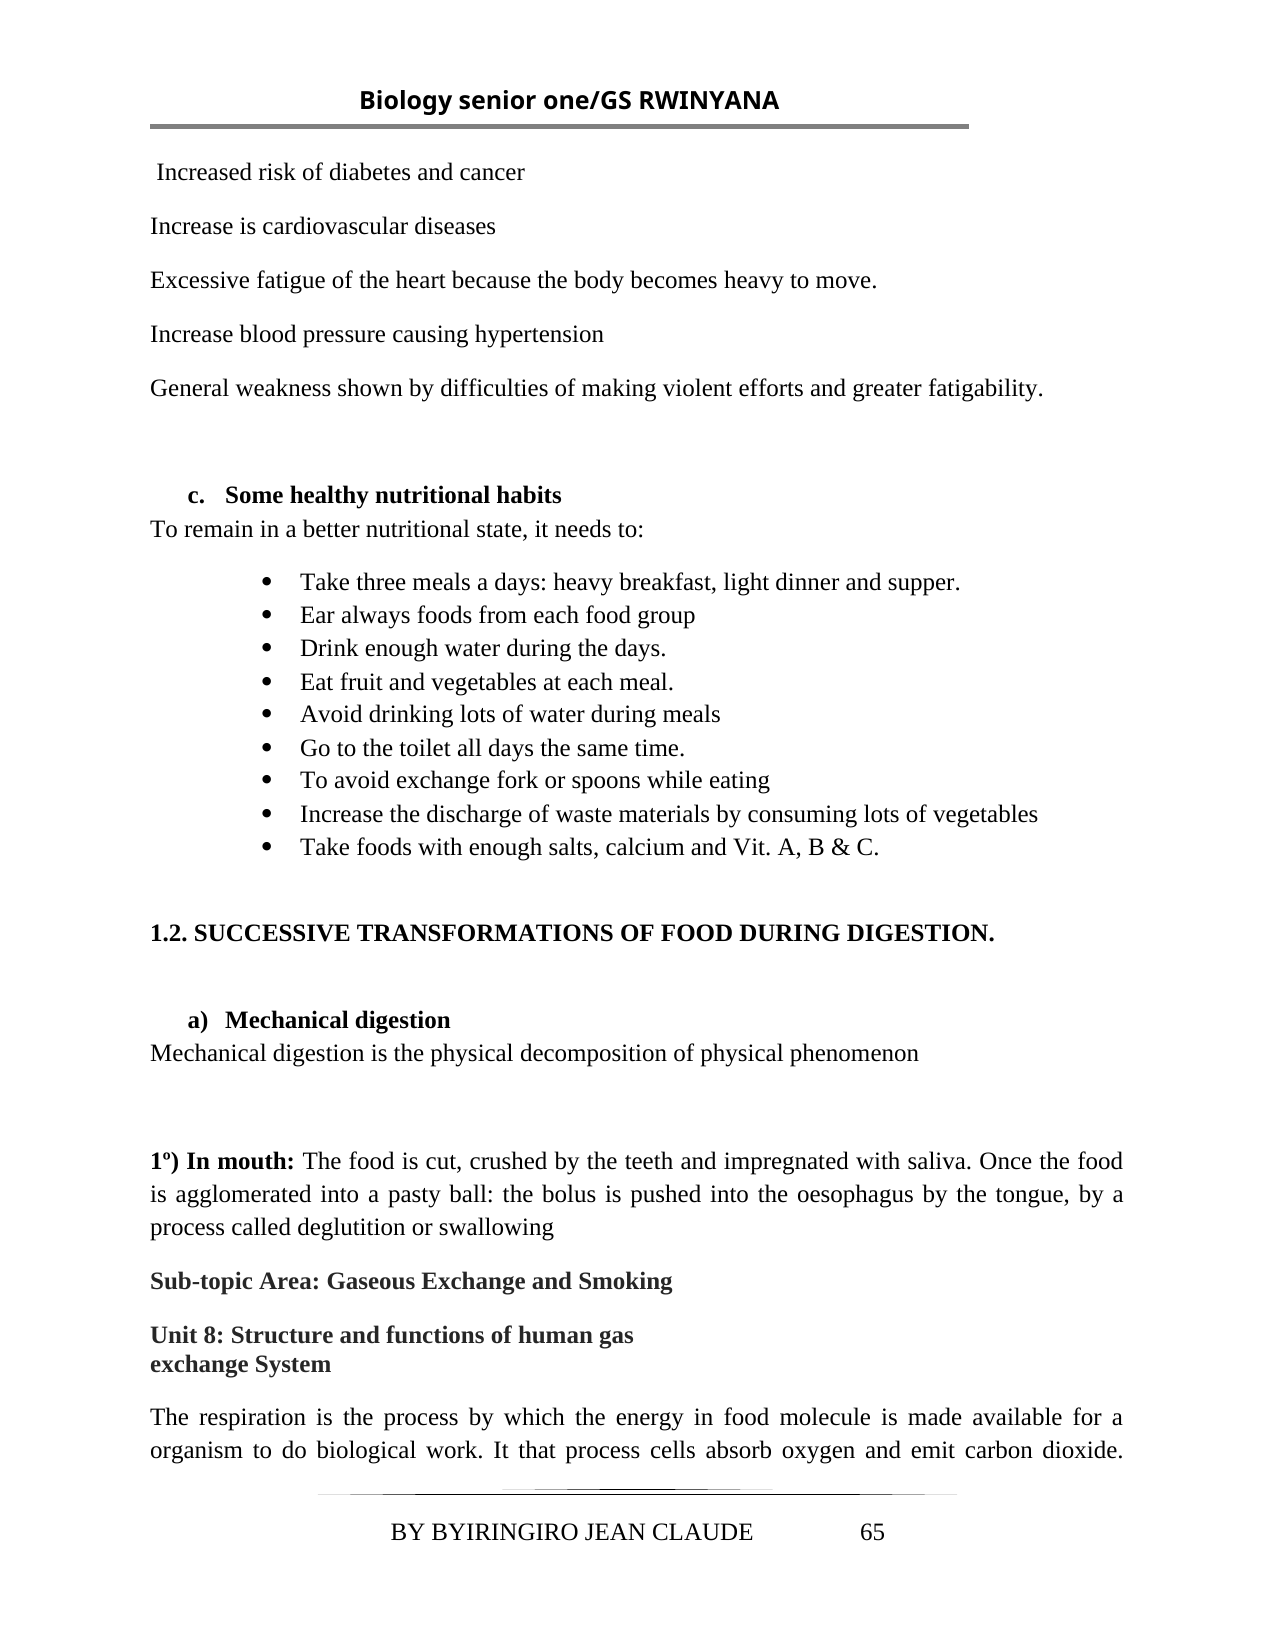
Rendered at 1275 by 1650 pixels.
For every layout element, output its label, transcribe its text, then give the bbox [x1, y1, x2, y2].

list To avoid exchange fork or spoons while eating [262, 766, 1125, 794]
text Excessive fatigue of the heart because the body becomes heavy to move. [150, 265, 1125, 294]
text 1º) In mouth: The food is cut, crushed by the teeth and impregnated with saliva. Once the food is agglomerated into a pasty ball: the bolus is pushed into the oesophagus by the tongue, by a process called deglutition or swallowing [150, 1146, 1125, 1241]
list Ear always foods from each food group [262, 601, 1125, 629]
list Take three meals a days: heavy breakfast, light dinner and supper. [262, 567, 1125, 596]
text Increased risk of diabetes and cancer [150, 157, 1125, 186]
text Unit 8: Structure and functions of human gas [150, 1320, 1125, 1349]
text Increase is cardiovascular diseases [150, 211, 1125, 240]
list Mechanical digestion [187, 1005, 1125, 1034]
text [150, 1402, 1125, 1464]
text Increase blood pressure causing hypertension [150, 319, 1125, 348]
text General weakness shown by difficulties of making violent efforts and greater fatigability. [150, 373, 1125, 402]
list SUCCESSIVE TRANSFORMATIONS OF FOOD DURING DIGESTION. [150, 918, 1125, 947]
list Drink enough water during the days. [262, 633, 1125, 662]
list Increase the discharge of waste materials by consuming lots of vegetables [262, 799, 1125, 827]
text Sub-topic Area: Gaseous Exchange and Smoking [150, 1266, 1125, 1295]
list Avoid drinking lots of water during meals [262, 699, 1125, 728]
list Go to the toilet all days the same time. [262, 733, 1125, 761]
list Eat fruit and vegetables at each meal. [262, 667, 1125, 695]
text exchange System [150, 1349, 1125, 1377]
text To remain in a better nutritional state, it needs to: [150, 514, 1125, 542]
list Some healthy nutritional habits [187, 481, 1125, 509]
list Take foods with enough salts, calcium and Vit. A, B & C. [262, 832, 1125, 860]
text Mechanical digestion is the physical decomposition of physical phenomenon [150, 1038, 1125, 1067]
